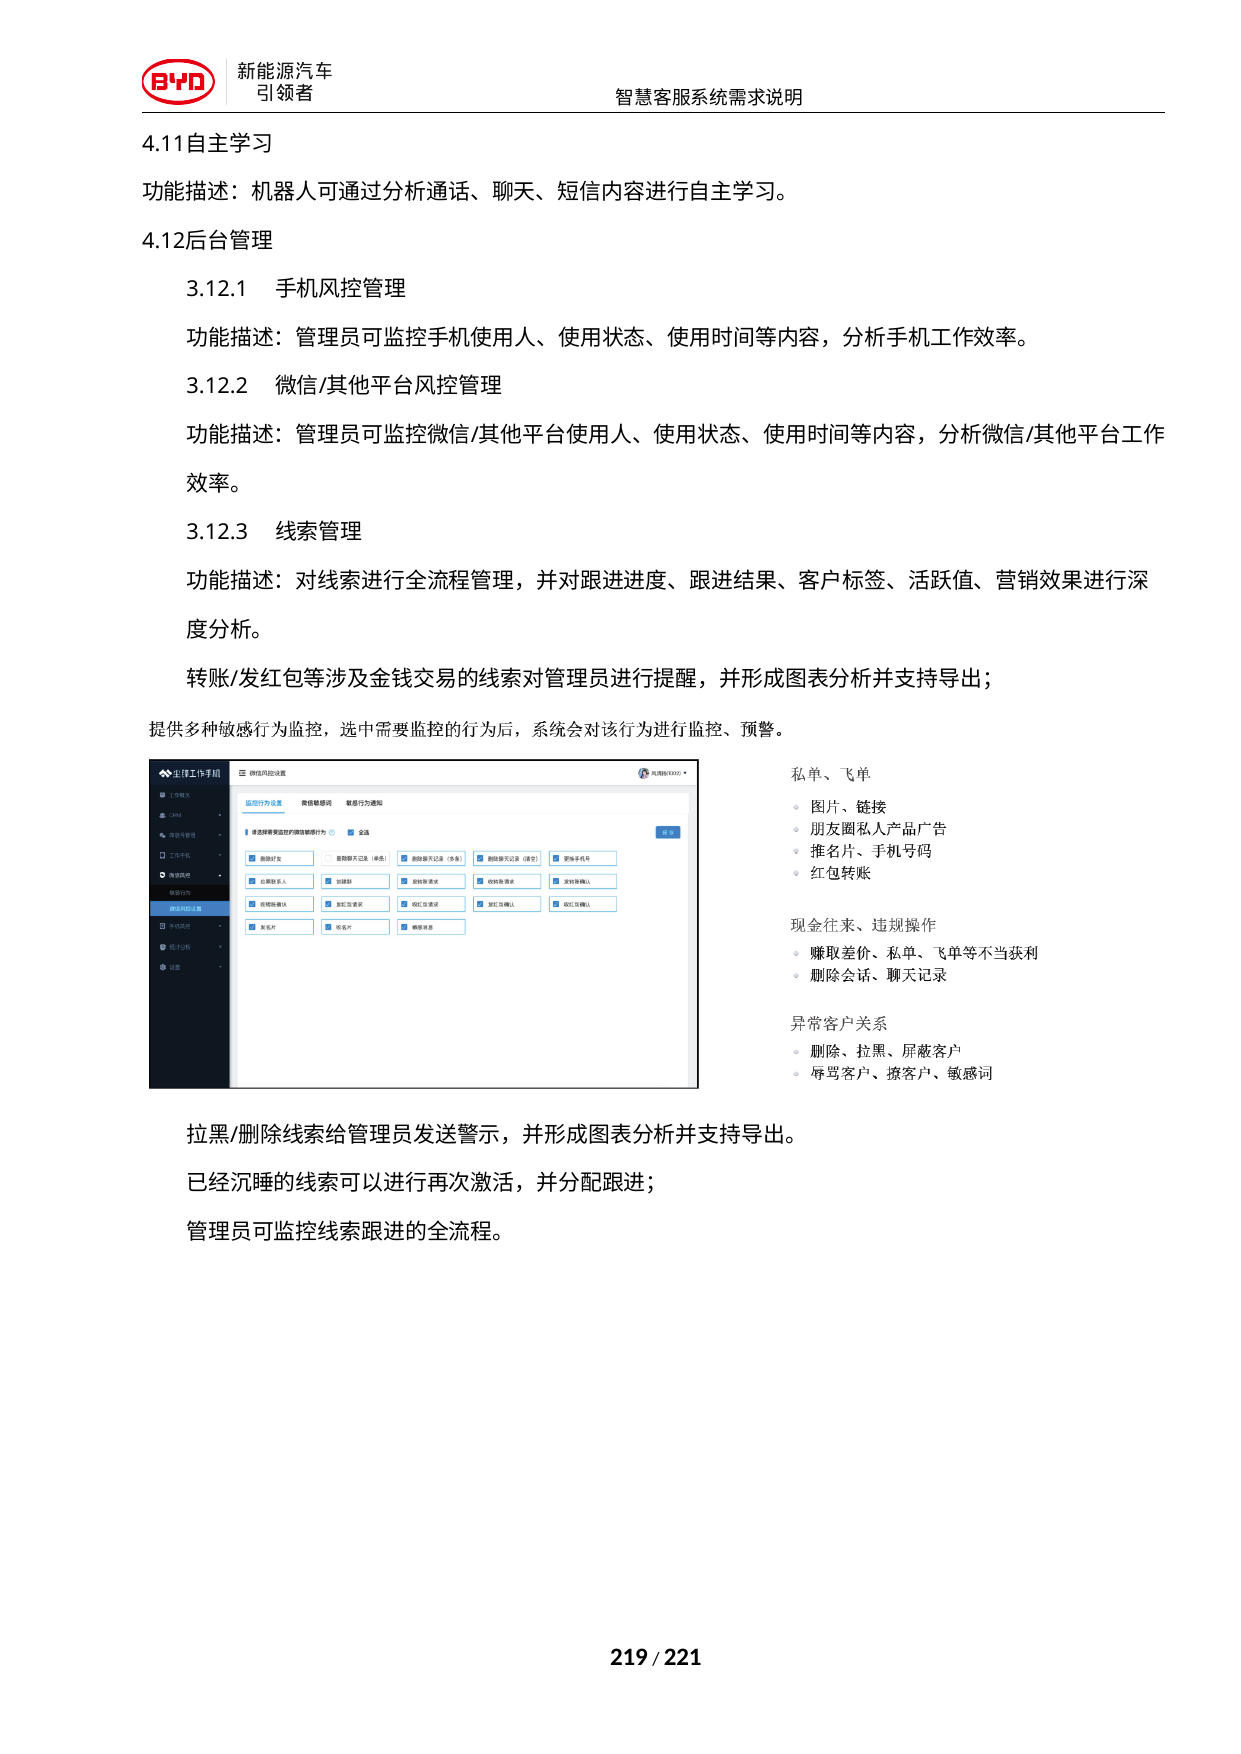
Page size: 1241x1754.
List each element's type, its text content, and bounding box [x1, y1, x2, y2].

text 转账/发红包等涉及金钱交易的线索对管理员进行提醒，并形成图表分析并支持导出； [186, 660, 1165, 693]
text 管理员可监控线索跟进的全流程。 [186, 1213, 1165, 1246]
list 微信/其他平台风控管理 [186, 368, 1165, 401]
text 功能描述：对线索进行全流程管理，并对跟进进度、跟进结果、客户标签、活跃值、营销效果进行深度分析。 [186, 562, 1165, 644]
list 手机风控管理 [186, 271, 1165, 303]
text 已经沉睡的线索可以进行再次激活，并分配跟进； [186, 1165, 1165, 1198]
text 拉黑/删除线索给管理员发送警示，并形成图表分析并支持导出。 [186, 1116, 1165, 1149]
picture [141, 59, 332, 105]
list 自主学习 [142, 125, 1165, 158]
list 功能描述：机器人可通过分析通话、聊天、短信内容进行自主学习。 [142, 174, 1165, 206]
text 功能描述：管理员可监控微信/其他平台使用人、使用状态、使用时间等内容，分析微信/其他平台工作效率。 [186, 416, 1165, 498]
list 后台管理 [142, 222, 1165, 255]
picture [141, 718, 1042, 1092]
list 线索管理 [186, 514, 1165, 547]
text 功能描述：管理员可监控手机使用人、使用状态、使用时间等内容，分析手机工作效率。 [186, 319, 1165, 352]
